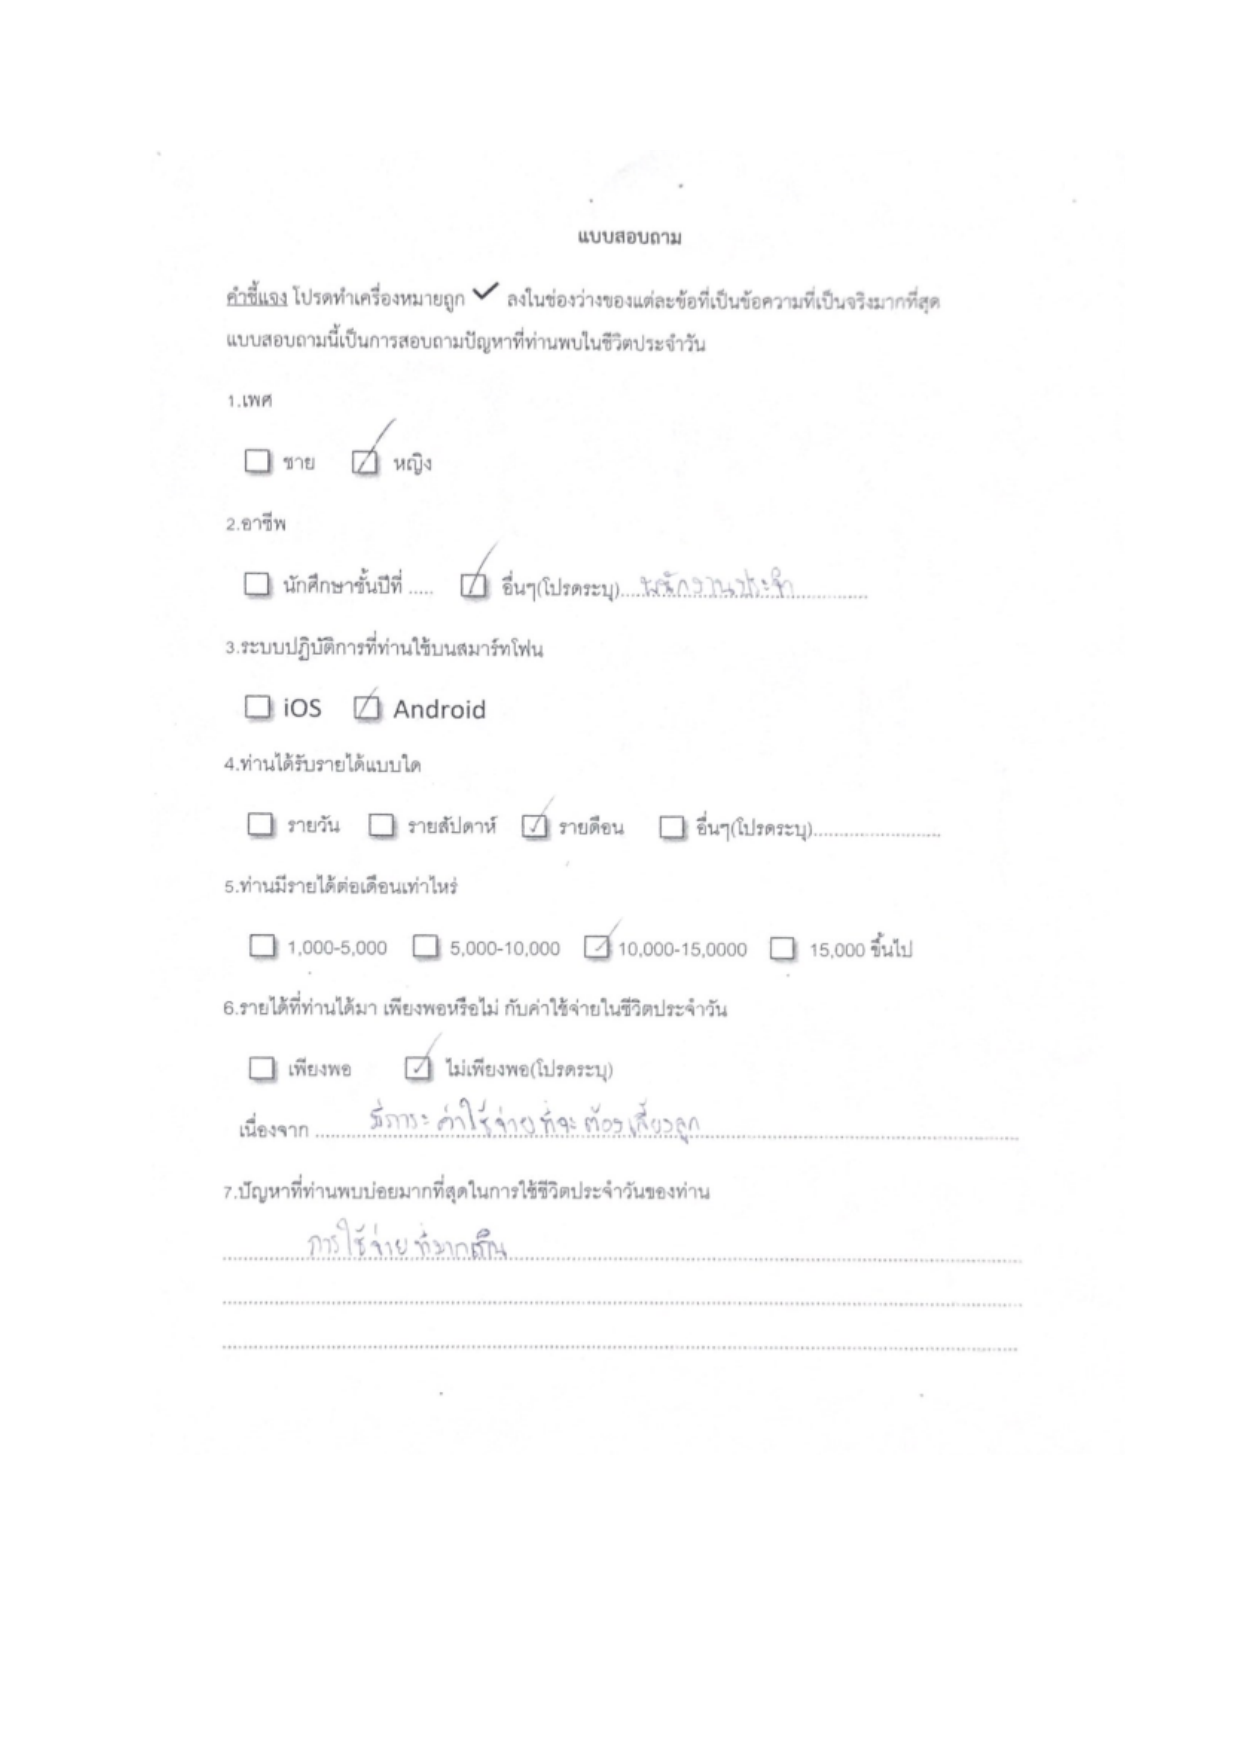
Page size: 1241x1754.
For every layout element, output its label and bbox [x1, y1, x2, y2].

picture [150, 150, 1125, 1455]
